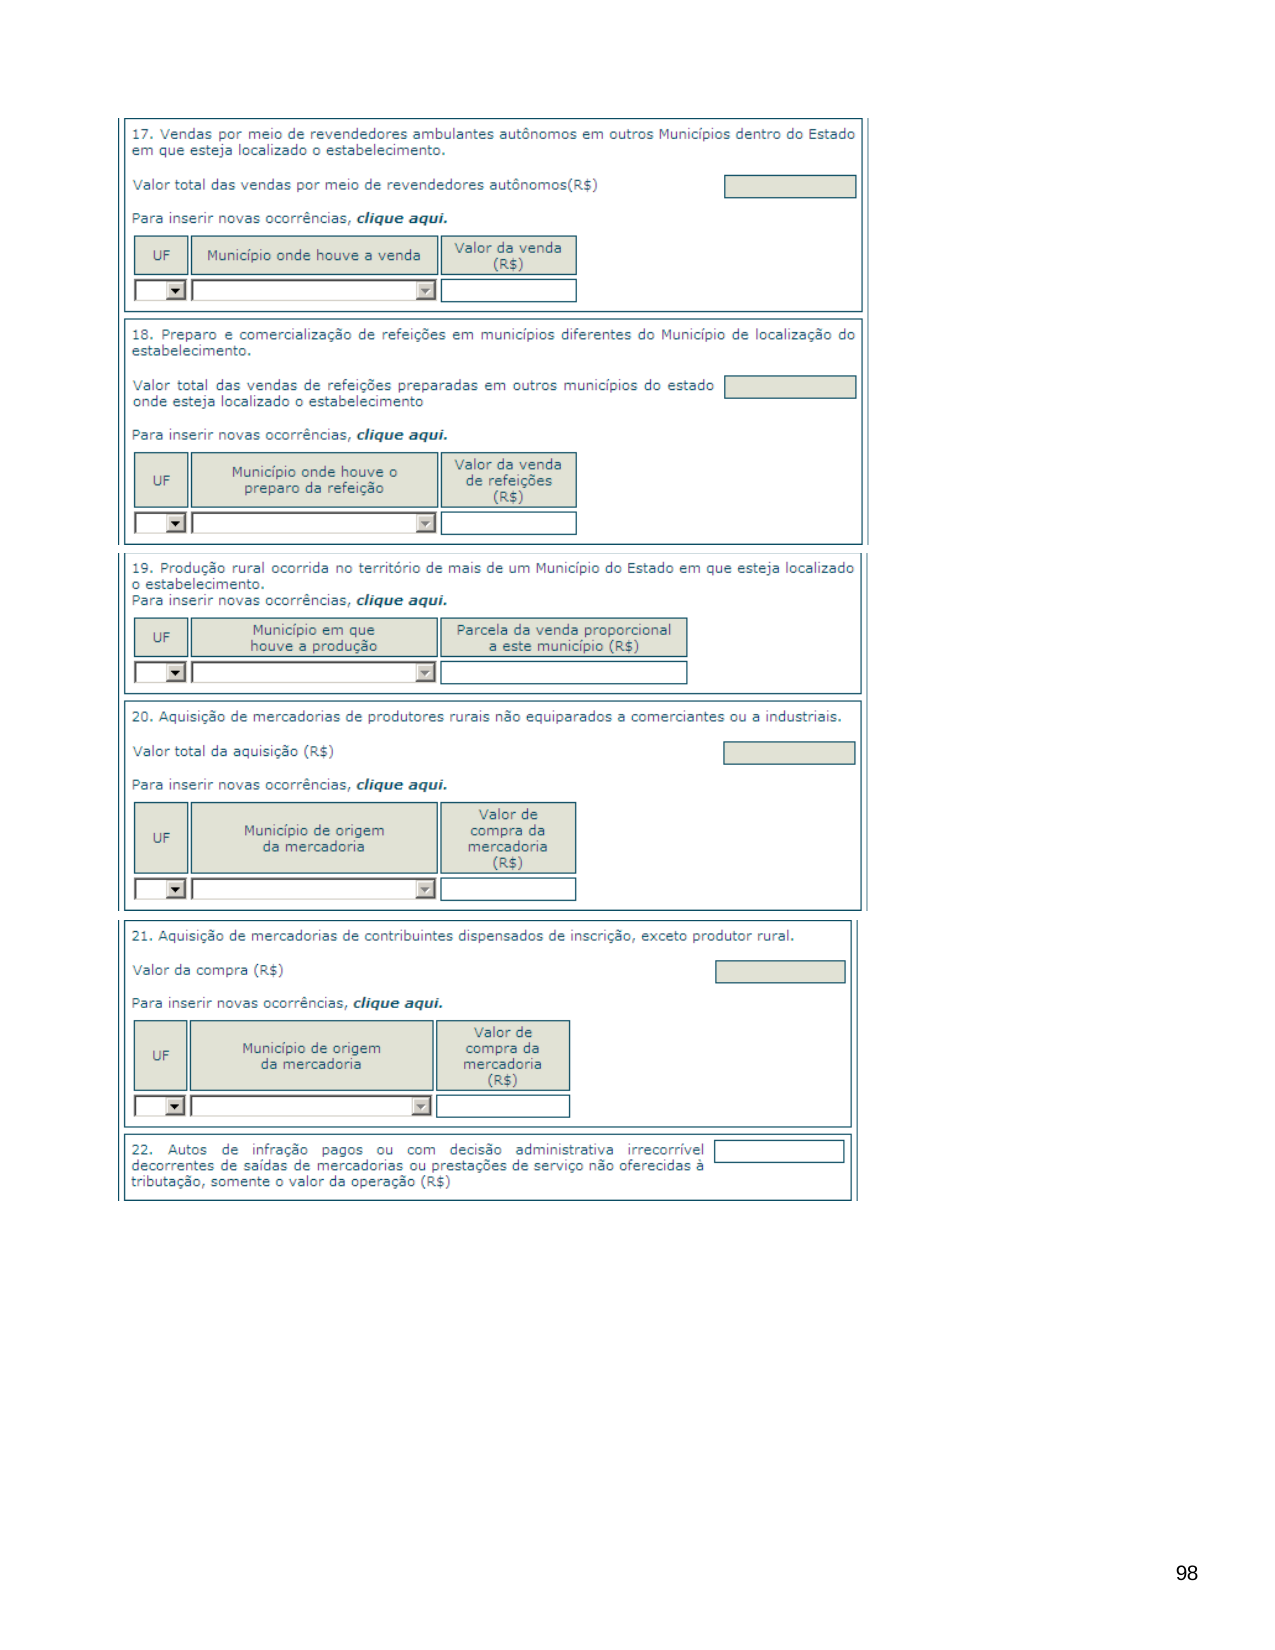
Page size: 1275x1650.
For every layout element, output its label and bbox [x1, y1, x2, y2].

picture [118, 553, 868, 911]
picture [118, 118, 869, 545]
picture [118, 920, 858, 1201]
